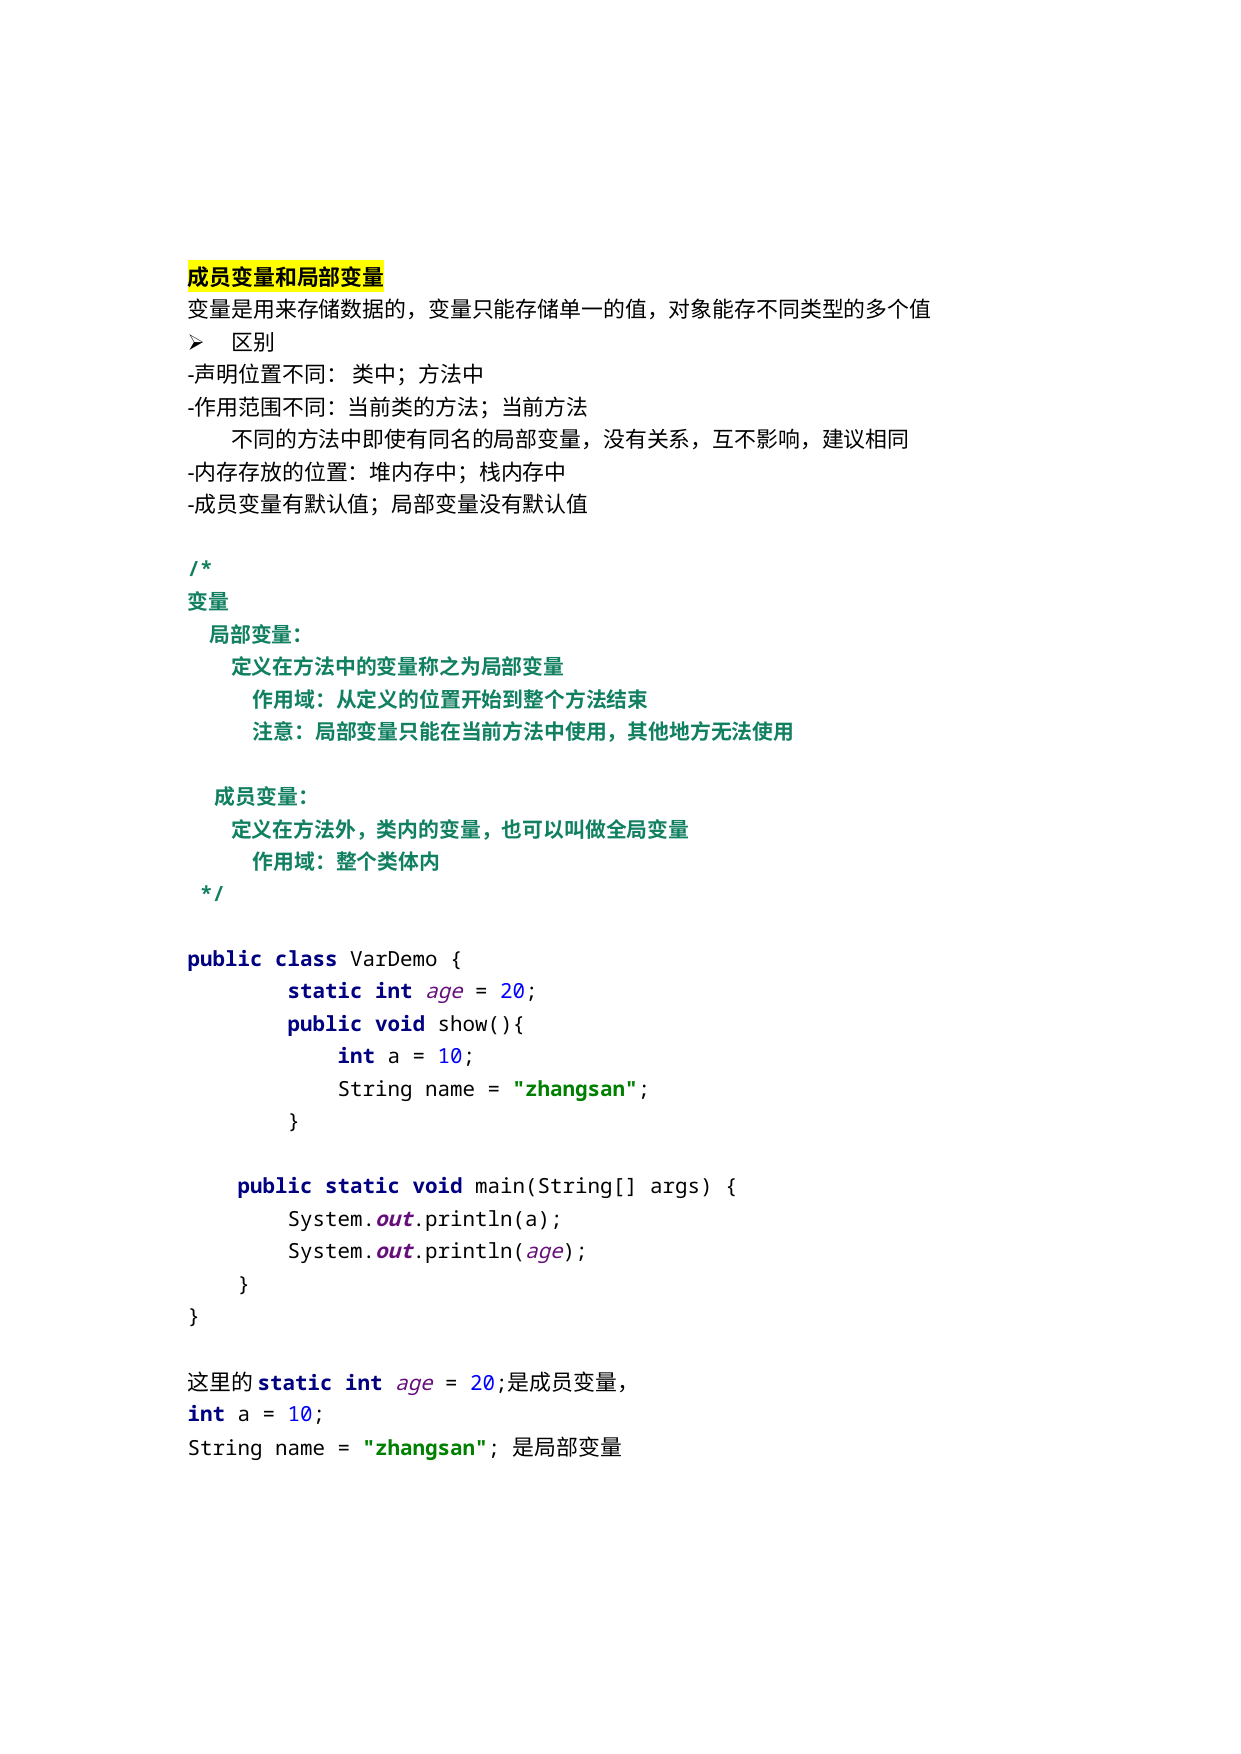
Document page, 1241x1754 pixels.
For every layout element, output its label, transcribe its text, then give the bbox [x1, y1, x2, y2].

text int a = 10; String name = "zhangsan"; 是局部变量 [187, 1397, 1053, 1462]
text -声明位置不同： 类中；方法中 [187, 357, 1053, 389]
text 不同的方法中即使有同名的局部变量，没有关系，互不影响，建议相同 [187, 422, 1053, 454]
text 成员变量和局部变量 [187, 259, 1053, 292]
text /* 变量 局部变量： 定义在方法中的变量称之为局部变量 作用域：从定义的位置开始到整个方法结束 注意：局部变量只能在当前方法中使用，其他地方无法使用 成员变量： 定义在方法外，类内的变量，也可以叫做全局变量 作用域：整个类体内 */ public class VarDemo { static int age = 20; public void show(){ int a = 10; String name = "zhangsan"; } public static void main(String[] args) { System.out.println(a); System.out.println(age); } } [187, 552, 1053, 1332]
list 区别 [187, 324, 1053, 357]
text -内存存放的位置：堆内存中；栈内存中 [187, 454, 1053, 487]
text 这里的static int age = 20;是成员变量， [187, 1364, 1053, 1397]
text -成员变量有默认值；局部变量没有默认值 [187, 487, 1053, 519]
text -作用范围不同：当前类的方法；当前方法 [187, 389, 1053, 422]
text 变量是用来存储数据的，变量只能存储单一的值，对象能存不同类型的多个值 [187, 292, 1053, 324]
